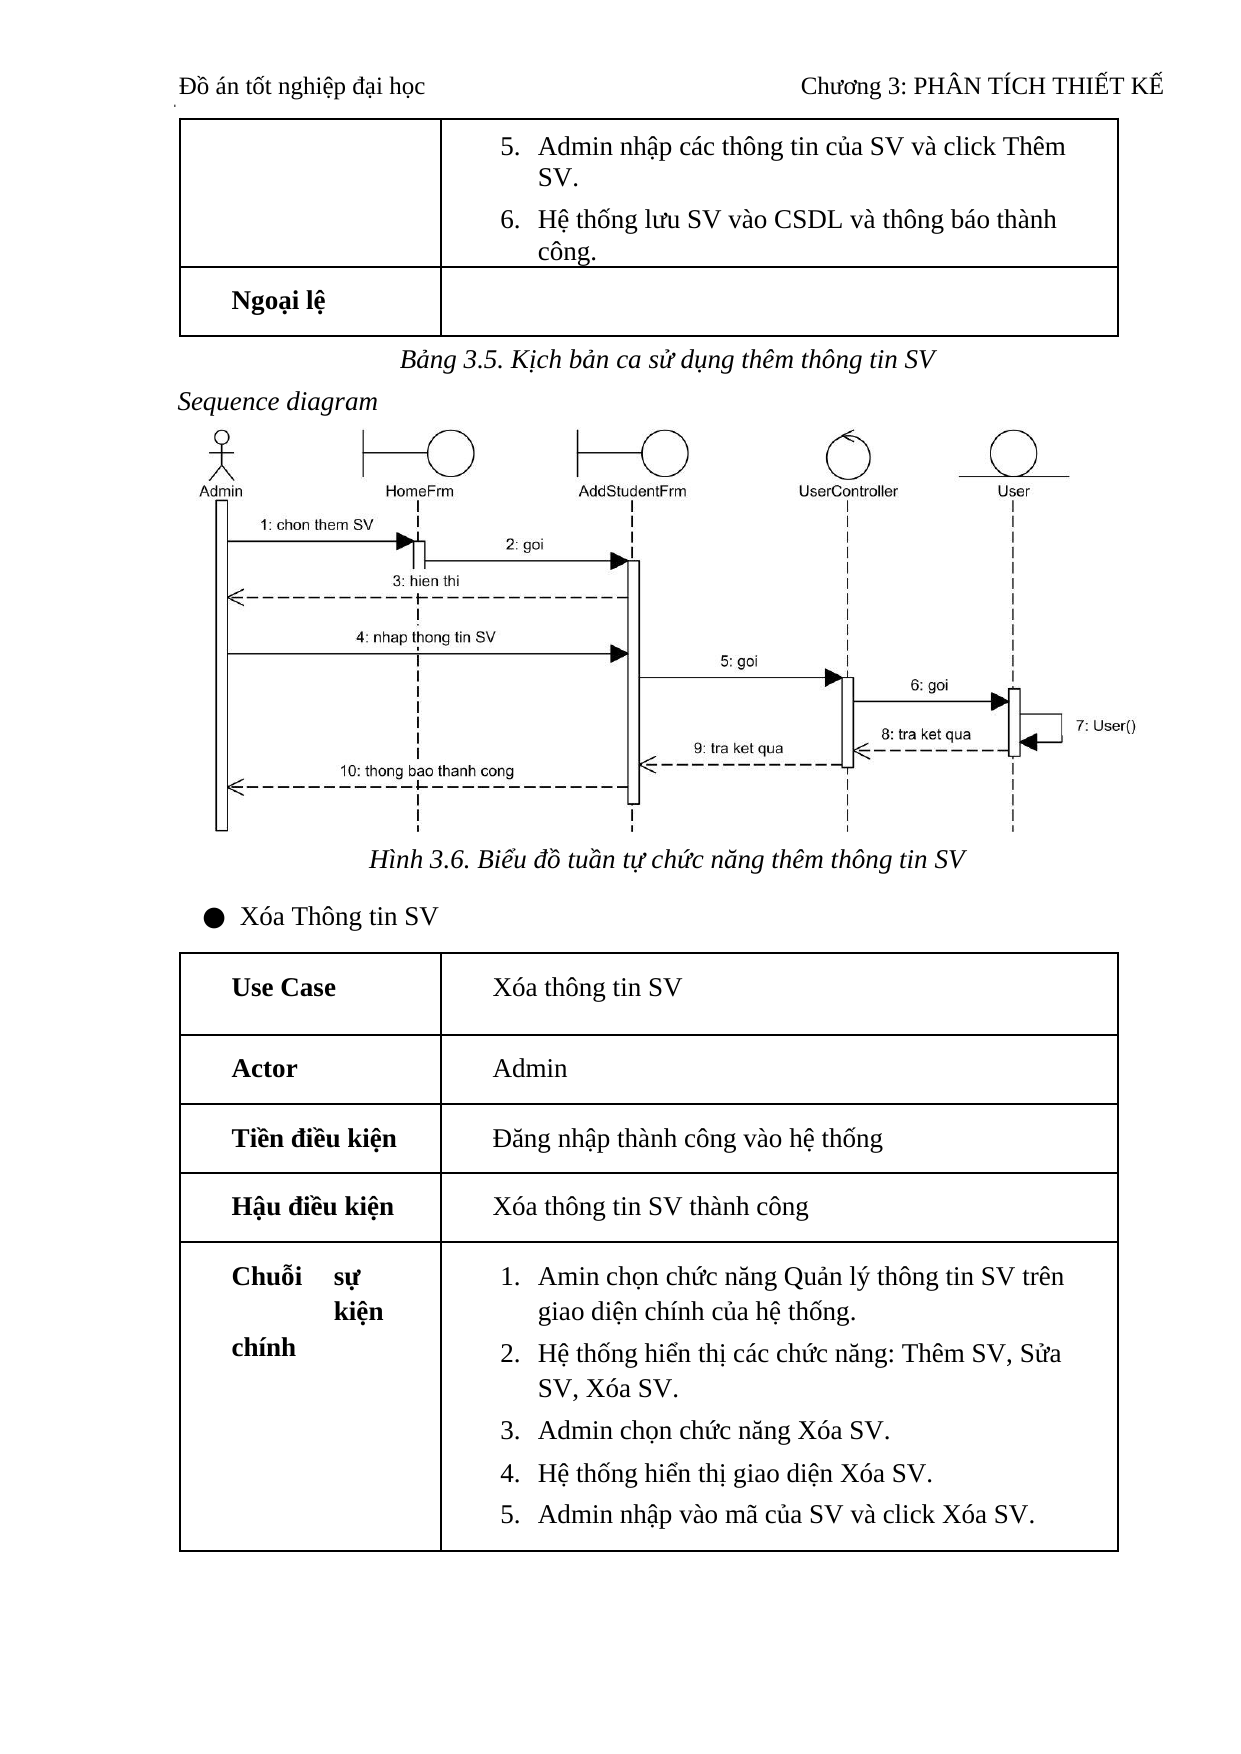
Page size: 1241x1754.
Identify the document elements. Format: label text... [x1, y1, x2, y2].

table_cell Admin [442, 1036, 1117, 1103]
table_header Use Case [181, 954, 440, 1034]
text Sequence diagram [177, 385, 1201, 416]
table_header Admin nhập các thông tin của SV và click Thêm SV. Hệ thống lưu SV vào CSDL và thông báo thành công. [442, 120, 1117, 266]
table_header Xóa thông tin SV [442, 954, 1117, 1034]
table_cell [442, 268, 1117, 335]
table_cell Đăng nhập thành công vào hệ thống [442, 1105, 1117, 1172]
text Bảng 3.5. Kịch bản ca sử dụng thêm thông tin SV [399, 343, 1201, 374]
table_cell Ngoại lệ [181, 268, 440, 335]
table_cell Xóa thông tin SV thành công [442, 1174, 1117, 1241]
table_cell Amin chọn chức năng Quản lý thông tin SV trên giao diện chính của hệ thống. Hệ thống hiển thị các chức năng: Thêm SV, Sửa SV, Xóa SV. Admin chọn chức năng Xóa SV. Hệ thống hiển thị giao diện Xóa SV. Admin nhập vào mã của SV và click Xóa SV. [442, 1243, 1117, 1550]
list Xóa Thông tin SV [202, 886, 1201, 941]
picture [195, 427, 1137, 832]
table_cell Chuỗi sự kiện chính [181, 1243, 440, 1550]
table_cell Hậu điều kiện [181, 1174, 440, 1241]
table_header [181, 120, 440, 266]
table_cell Tiền điều kiện [181, 1105, 440, 1172]
table_cell Actor [181, 1036, 440, 1103]
